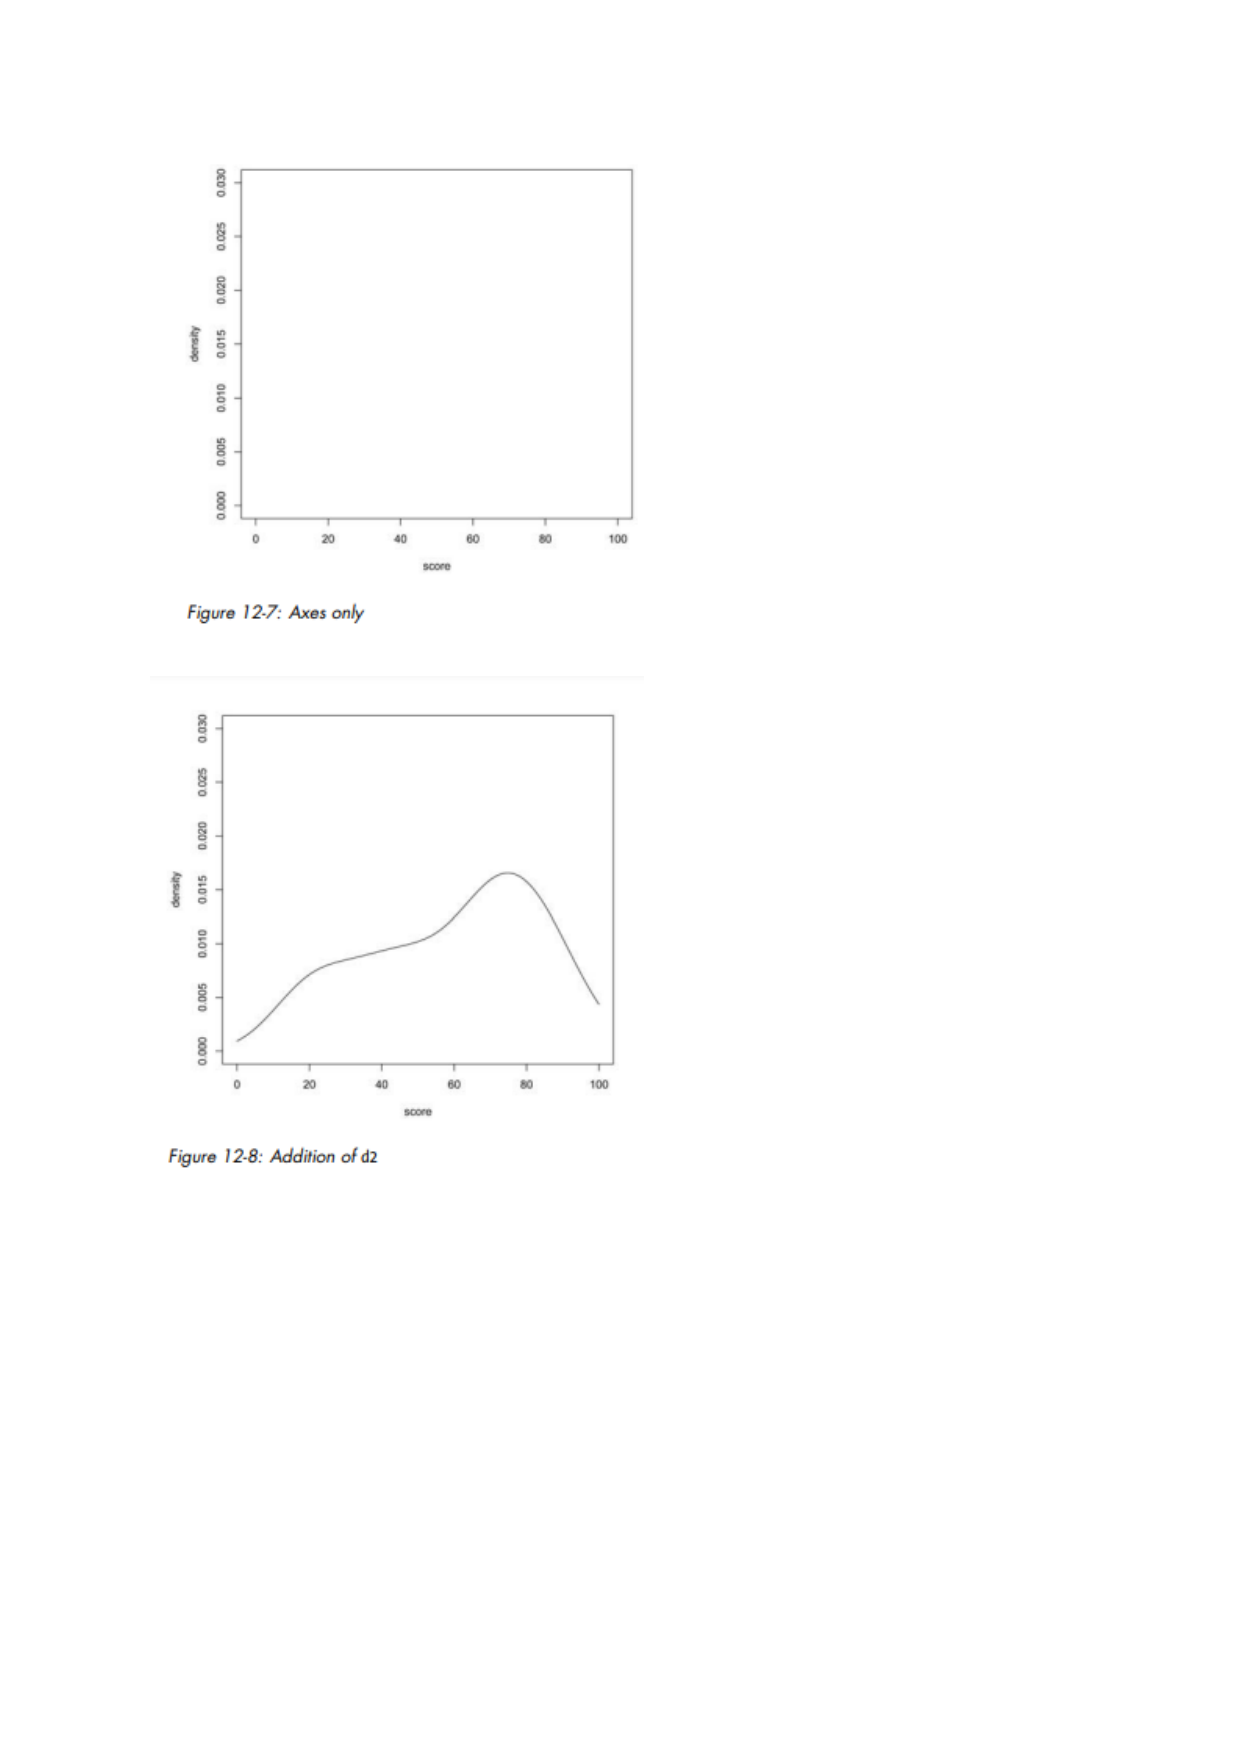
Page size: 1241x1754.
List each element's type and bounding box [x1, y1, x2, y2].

picture [150, 676, 644, 1180]
picture [150, 150, 680, 658]
